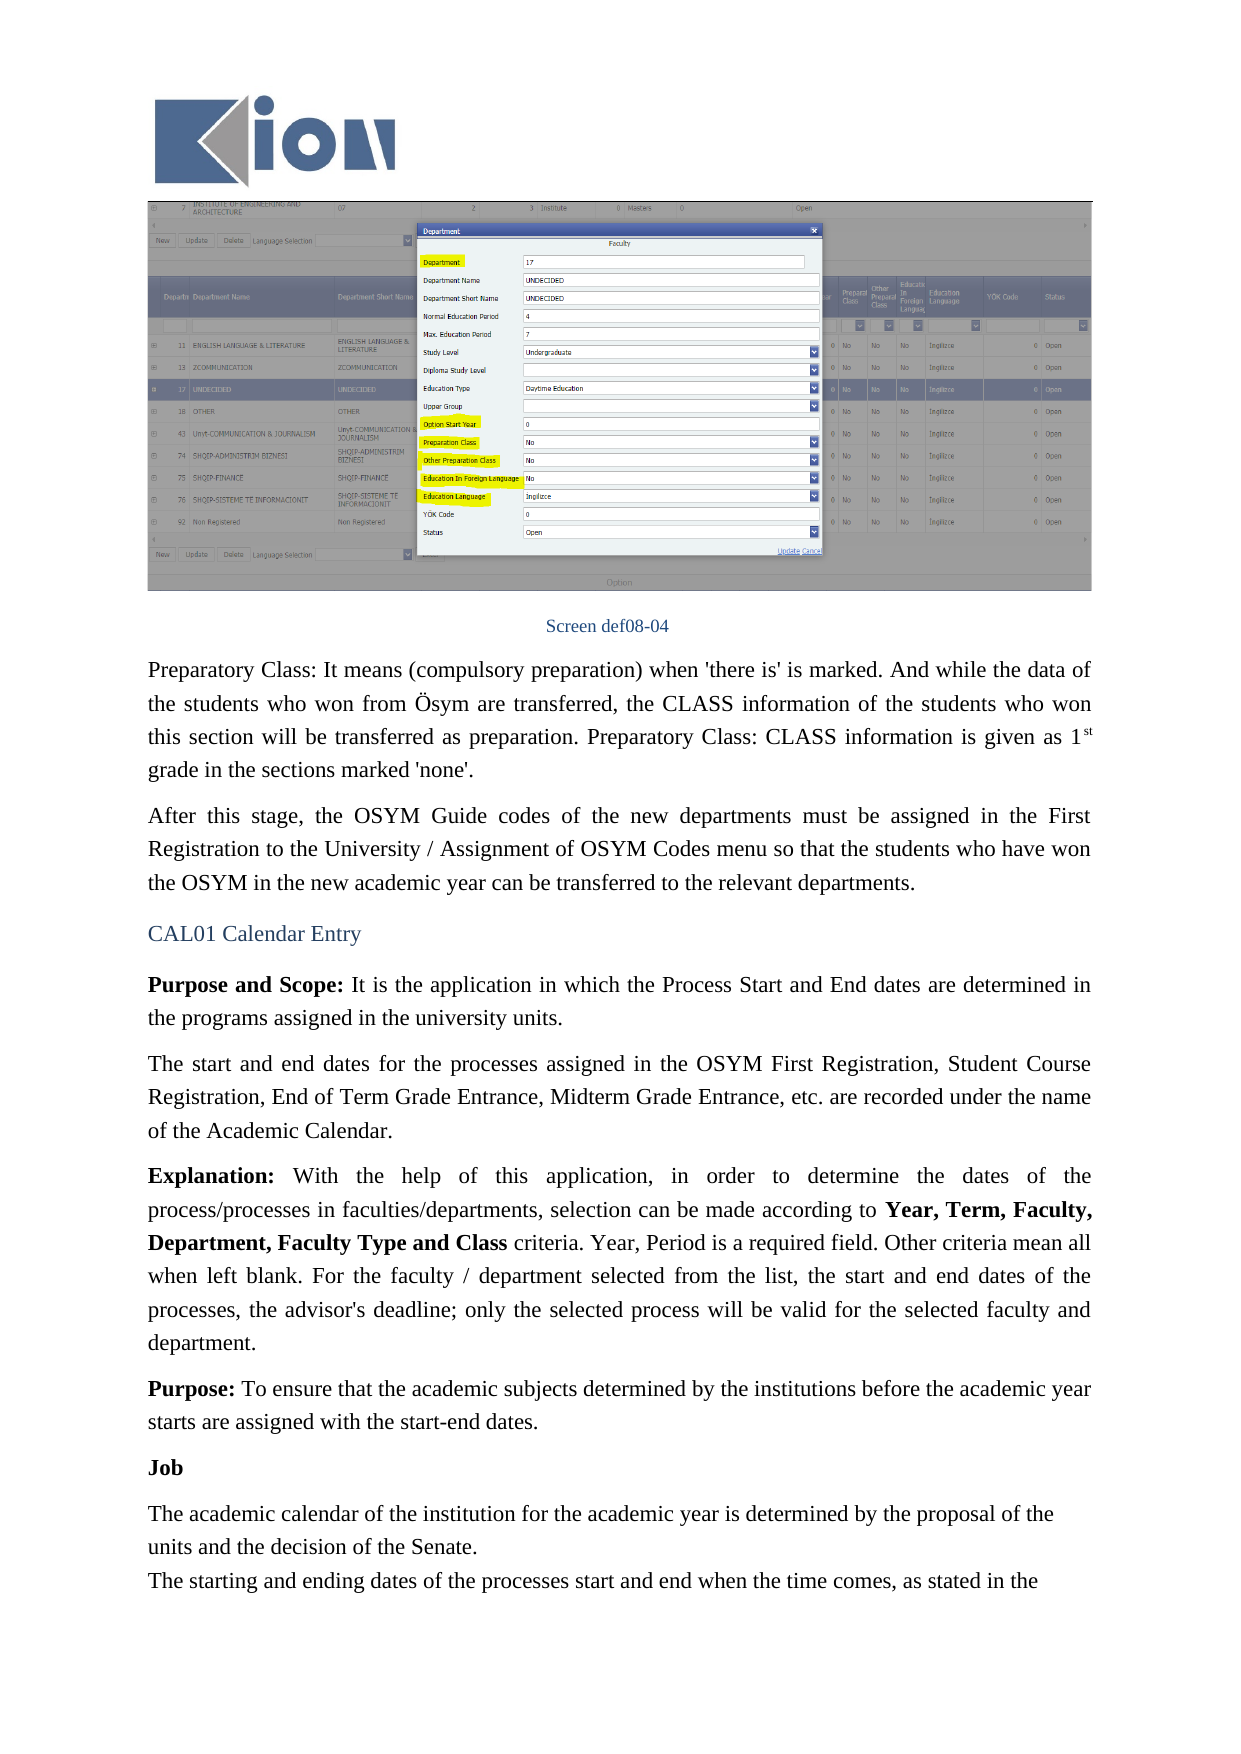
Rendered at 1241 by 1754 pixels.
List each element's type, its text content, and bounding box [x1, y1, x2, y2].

text Preparatory Class: It means (compulsory preparation) when 'there is' is marked. And while the data of the students who won from Ösym are transferred, the CLASS information of the students who won this section will be transferred as preparation. Preparatory Class: CLASS information is given as 1st grade in the sections marked 'none'. [148, 649, 1093, 783]
text Job [148, 1447, 1093, 1481]
text Purpose and Scope: It is the application in which the Process Start and End dates are determined in the programs assigned in the university units. [148, 964, 1093, 1031]
picture [147, 201, 1093, 591]
text Explanation: With the help of this application, in order to determine the dates of the process/processes in faculties/departments, selection can be made according to Year, Term, Faculty, Department, Faculty Type and Class criteria. Year, Period is a required field. Other criteria mean all when left blank. For the faculty / department selected from the list, the start and end dates of the processes, the advisor's deadline; only the selected process will be valid for the selected faculty and department. [148, 1156, 1093, 1356]
text After this stage, the OSYM Guide codes of the new departments must be assigned in the First Registration to the University / Assignment of OSYM Codes menu so that the students who have won the OSYM in the new academic year can be transferred to the relevant departments. [148, 795, 1093, 895]
text The start and end dates for the processes assigned in the OSYM First Registration, Student Course Registration, End of Term Grade Entrance, Midterm Grade Entrance, etc. are recorded under the name of the Academic Calendar. [148, 1043, 1093, 1143]
picture [147, 86, 404, 199]
text Purpose: To ensure that the academic subjects determined by the institutions before the academic year starts are assigned with the start-end dates. [148, 1368, 1093, 1435]
text Screen def08-04 [443, 603, 1093, 637]
text CAL01 Calendar Entry [146, 911, 1095, 948]
